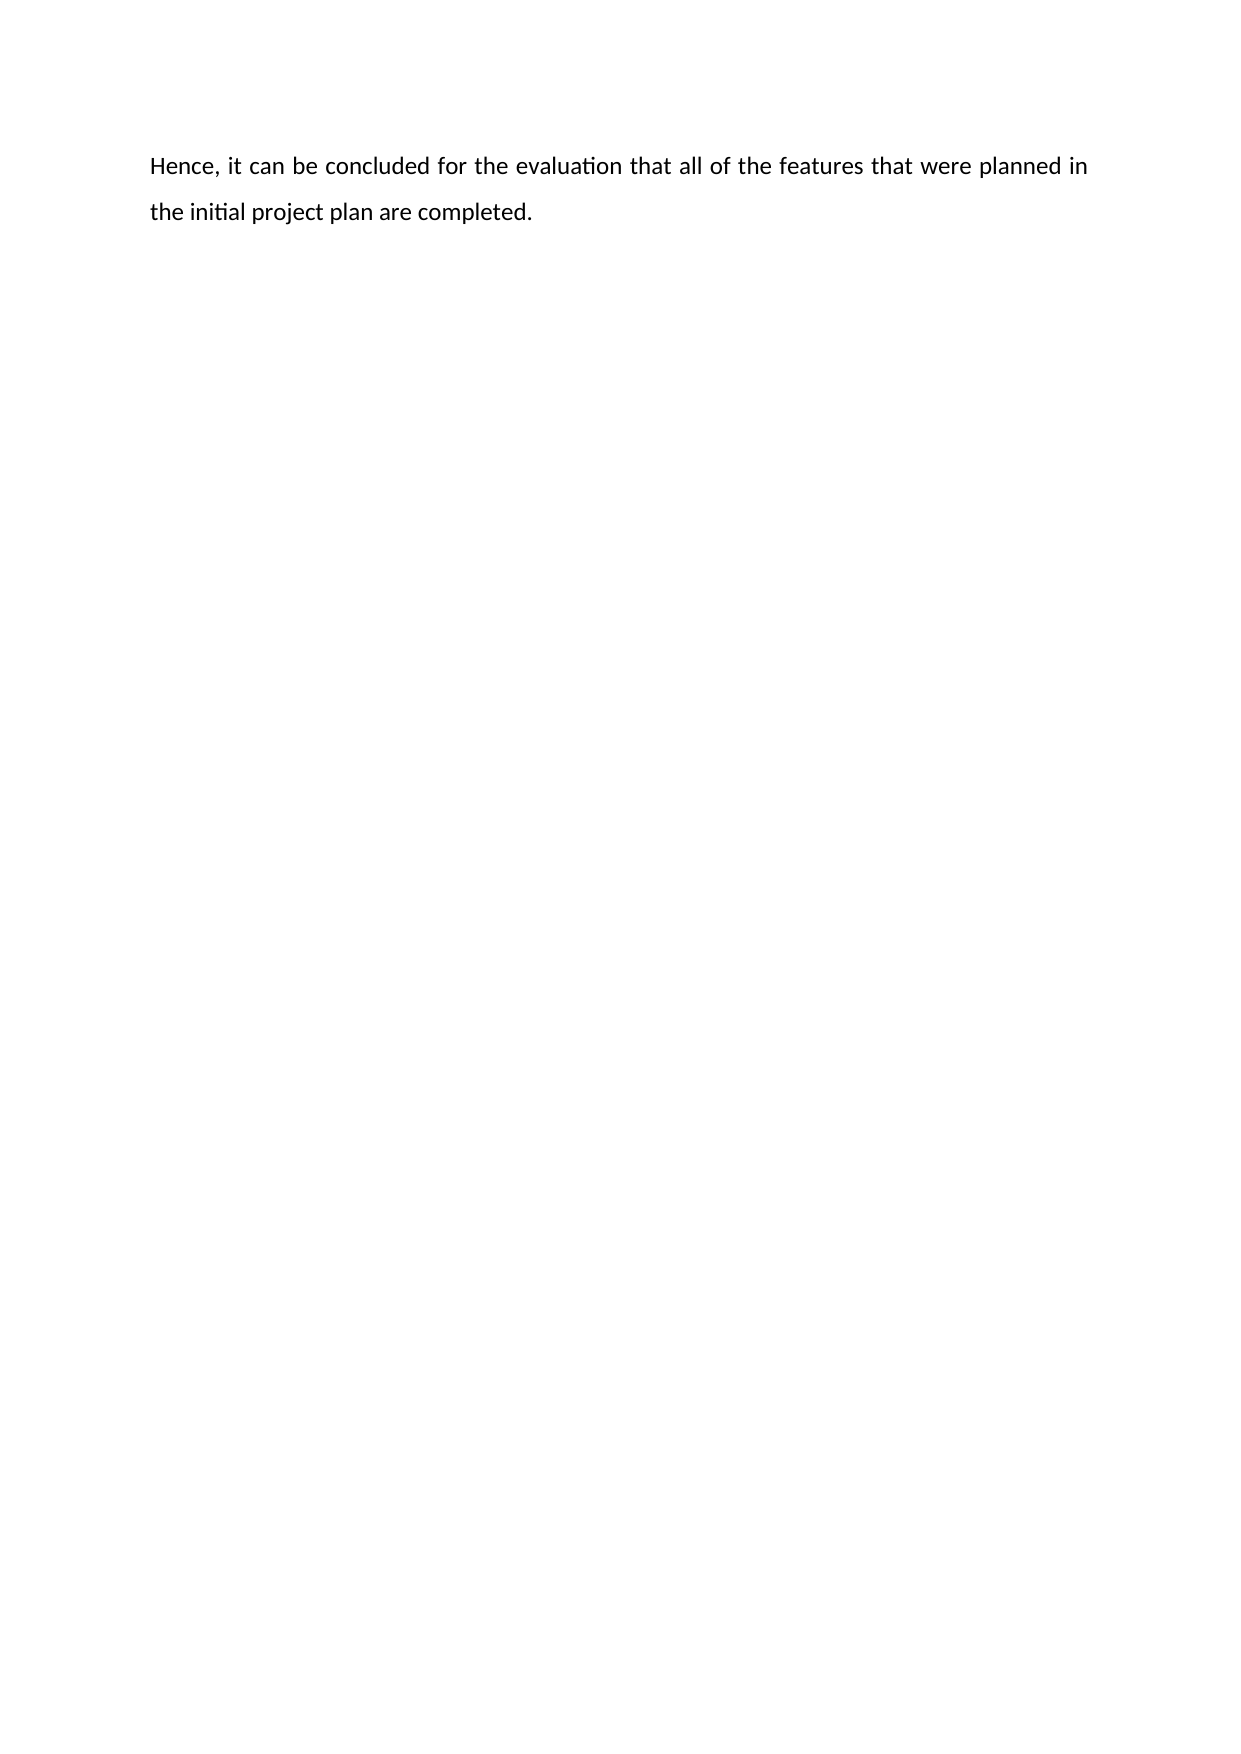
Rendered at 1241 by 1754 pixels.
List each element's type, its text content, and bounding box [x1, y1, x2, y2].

text Hence, it can be concluded for the evaluation that all of the features that were planned in the initial project plan are completed. [150, 150, 1090, 226]
